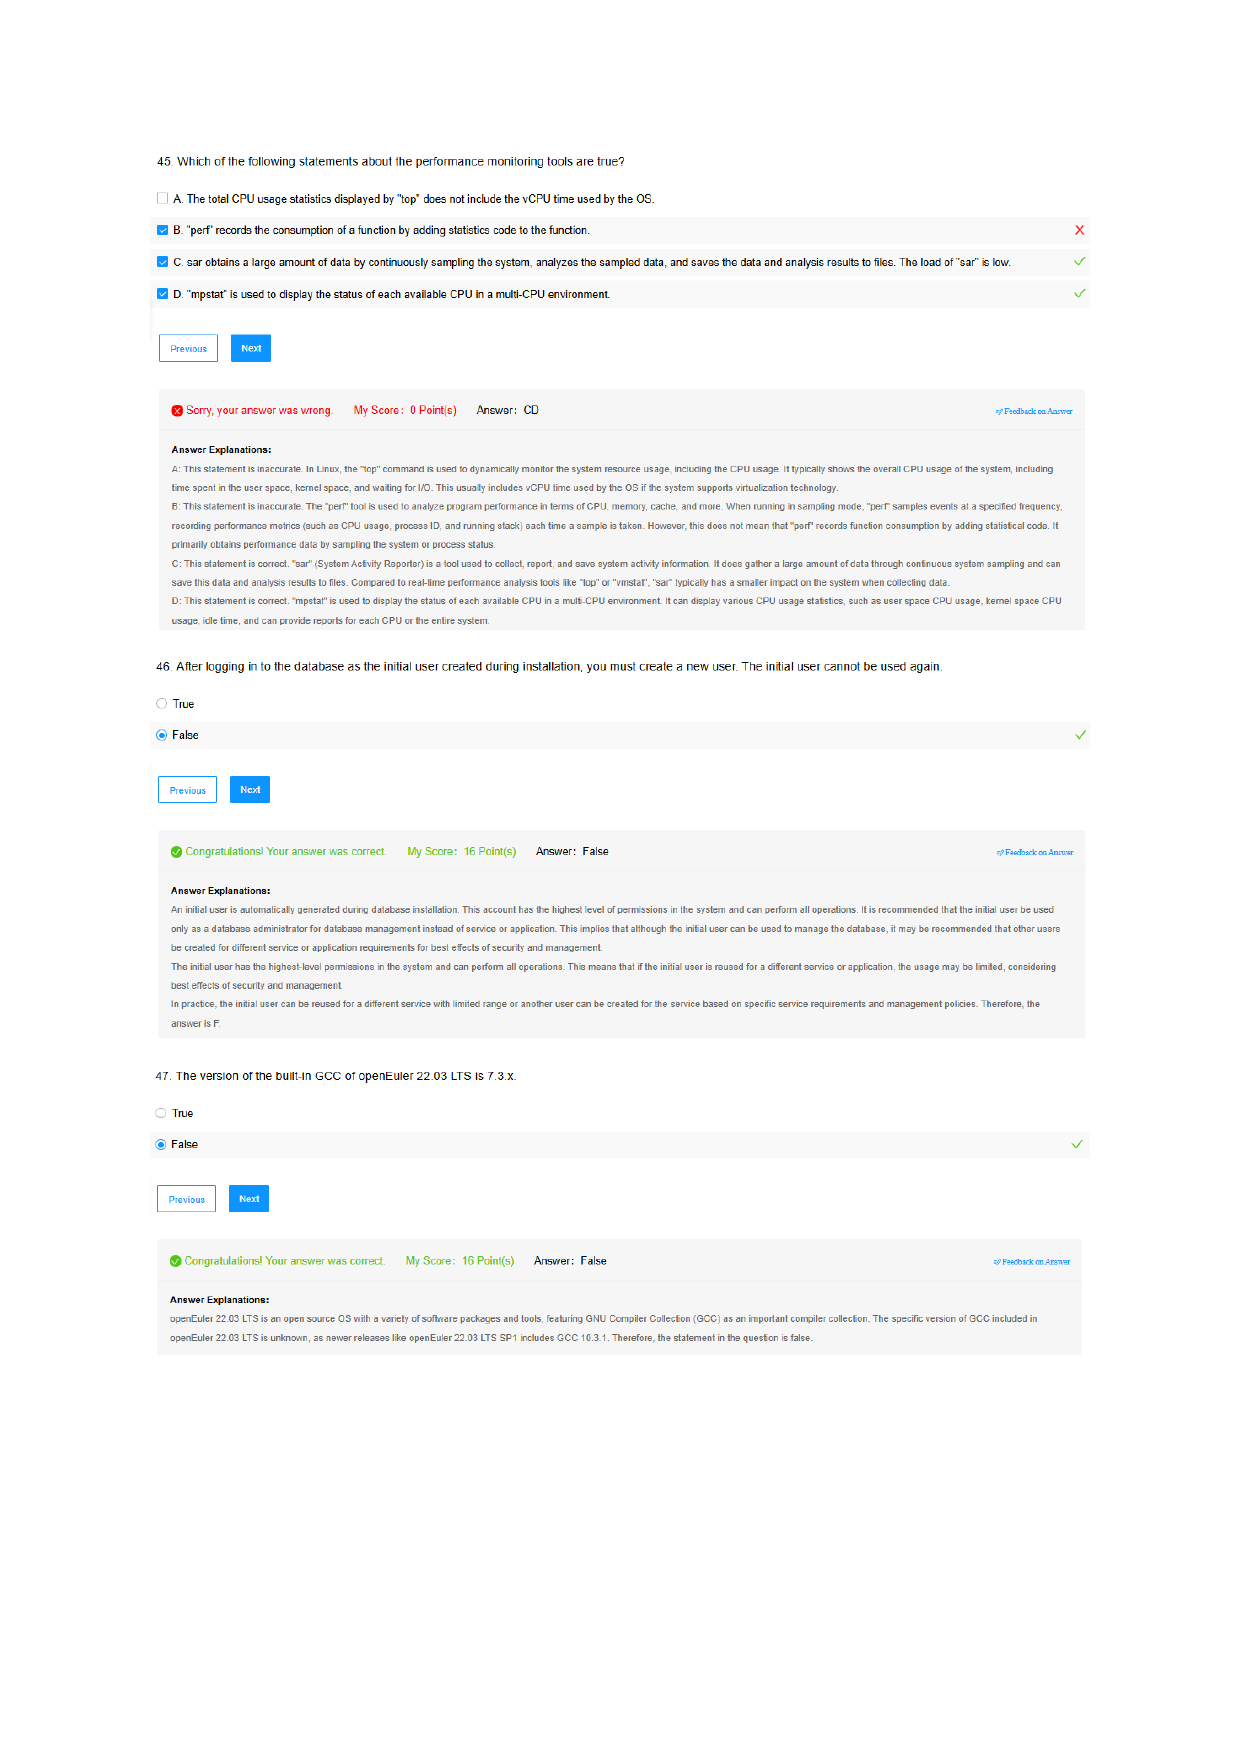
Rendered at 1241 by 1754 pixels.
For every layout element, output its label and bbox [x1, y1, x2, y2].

picture [150, 150, 1091, 630]
picture [150, 654, 1091, 1038]
picture [150, 1062, 1091, 1355]
